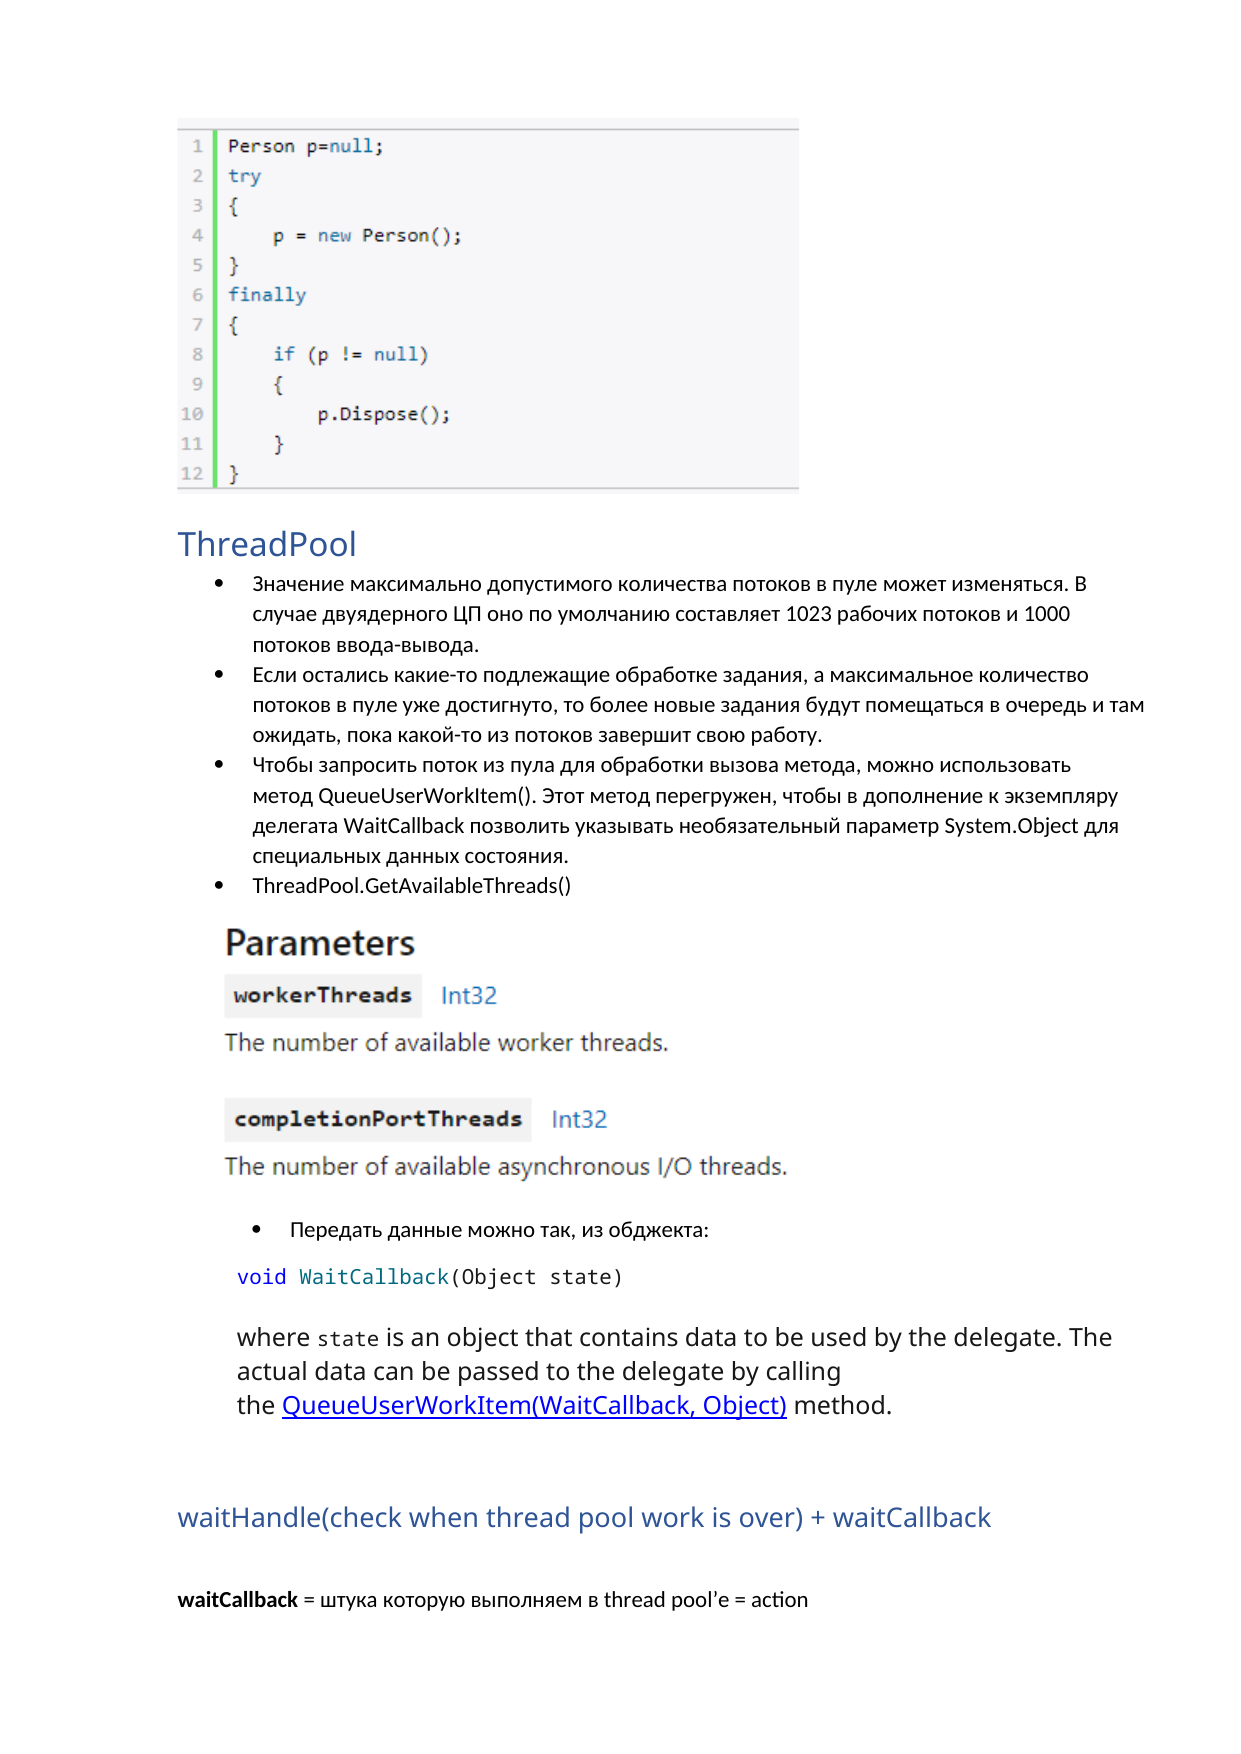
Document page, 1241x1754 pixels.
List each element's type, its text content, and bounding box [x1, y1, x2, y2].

text void WaitCallback(Object state) [237, 1262, 1152, 1291]
text where state is an object that contains data to be used by the delegate. The actual data can be passed to the delegate by calling the QueueUserWorkItem(WaitCallback, Object) method. [237, 1320, 1152, 1422]
subtitle ThreadPool [177, 520, 1152, 566]
list Значение максимально допустимого количества потоков в пуле может изменяться. В случае двуядерного ЦП оно по умолчанию составляет 1023 рабочих потоков и 1000 потоков ввода-вывода. [215, 569, 1152, 658]
list Если остались какие-то подлежащие обработке задания, а максимальное количество потоков в пуле уже достигнуто, то более новые задания будут помещаться в очередь и там ожидать, пока какой-то из потоков завершит свою работу. [215, 660, 1152, 748]
subtitle waitHandle(check when thread pool work is over) + waitCallback [177, 1498, 1152, 1535]
list ThreadPool.GetAvailableThreads() [215, 871, 1152, 899]
list Чтобы запросить поток из пула для обработки вызова метода, можно использовать метод QueueUserWorkItem(). Этот метод перегружен, чтобы в дополнение к экземпляру делегата WaitCallback позволить указывать необязательный параметр System.Object для специальных данных состояния. [215, 751, 1152, 869]
picture [214, 918, 842, 1197]
text waitCallback = штука которую выполняем в thread pool’e = action [177, 1585, 1152, 1613]
list Передать данные можно так, из обджекта: [252, 1215, 1152, 1243]
picture [177, 118, 800, 494]
